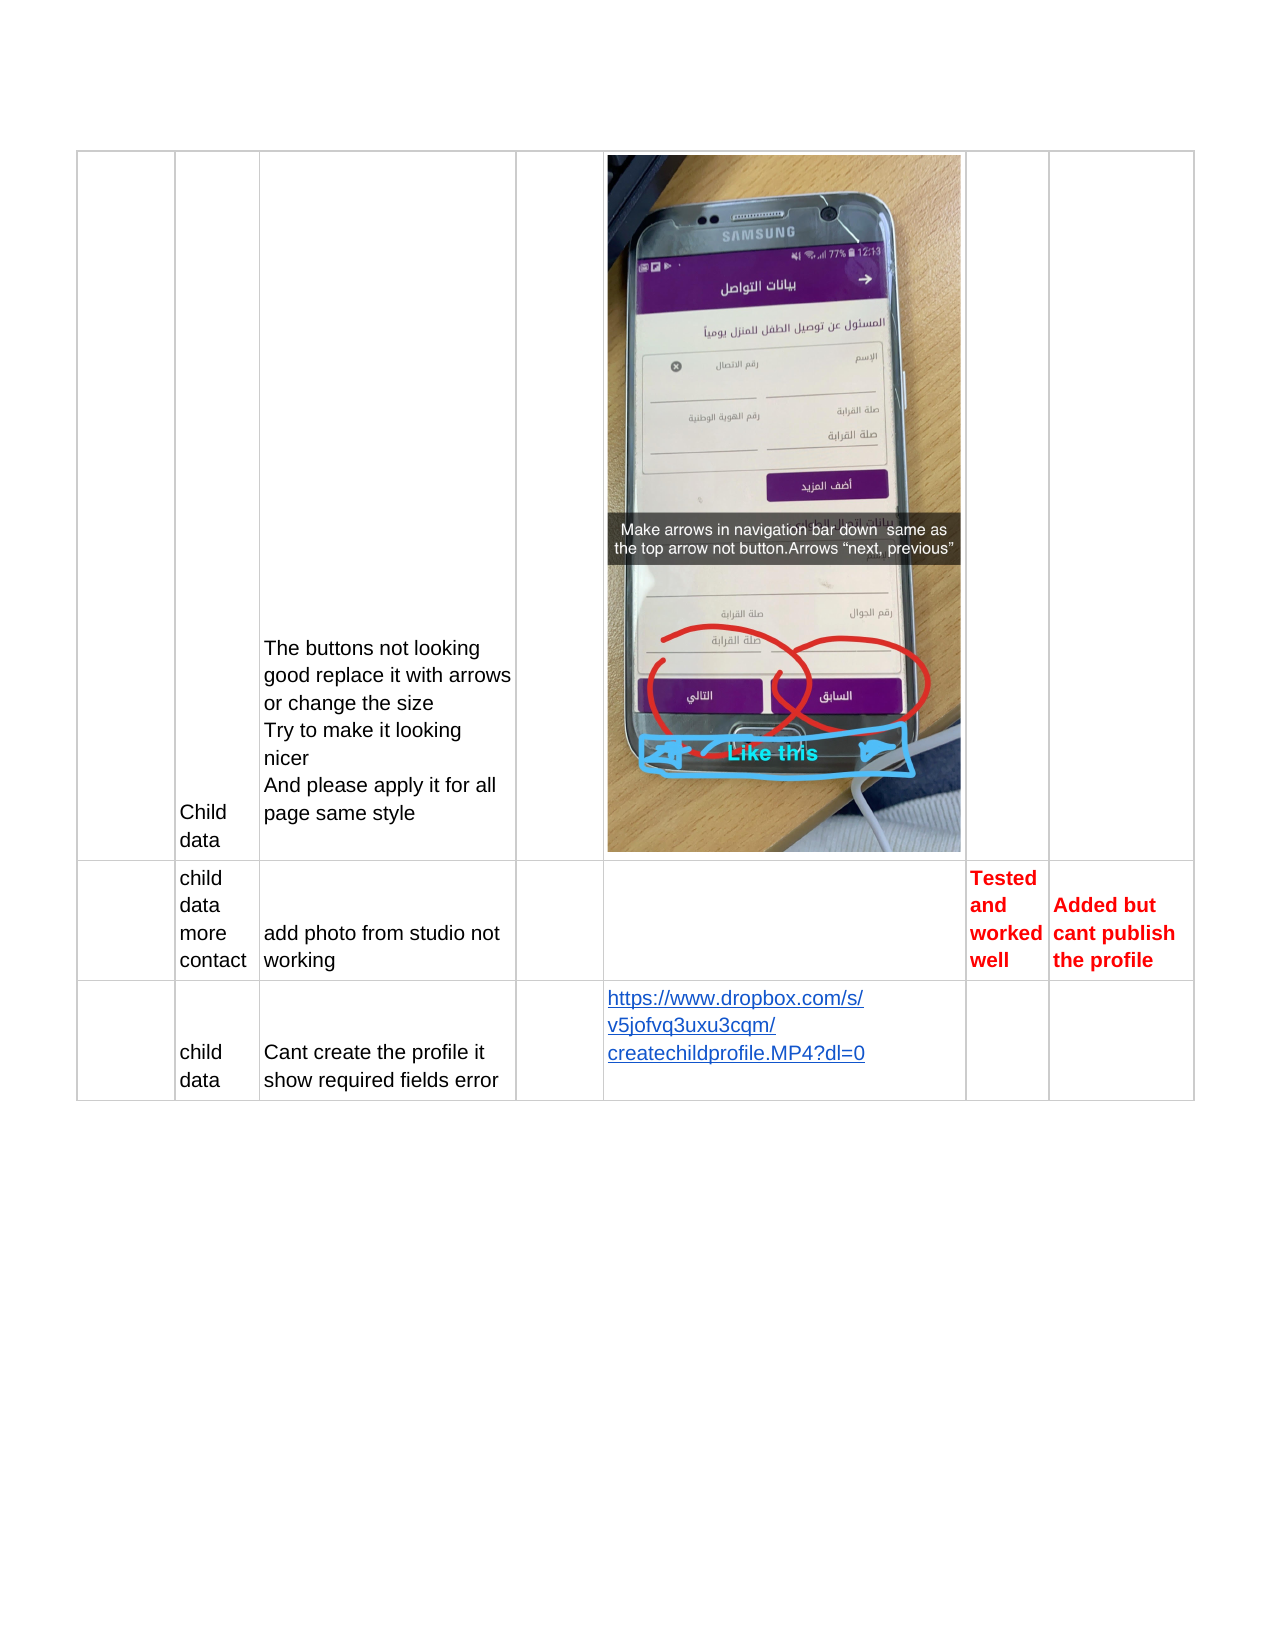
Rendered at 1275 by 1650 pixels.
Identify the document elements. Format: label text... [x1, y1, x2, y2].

table_cell [517, 861, 603, 980]
table_cell child data more contact [176, 861, 259, 980]
table_cell add photo from studio not working [260, 861, 515, 980]
table_cell child data [176, 981, 259, 1100]
table_cell [1050, 981, 1193, 1100]
table_cell [517, 981, 603, 1100]
table_cell [78, 152, 174, 859]
table_cell [78, 981, 174, 1100]
table_cell Tested and worked well [967, 861, 1048, 980]
table_cell Added but cant publish the profile [1050, 861, 1193, 980]
table_cell https://www.dropbox.com/s/v5jofvq3uxu3cqm/createchildprofile.MP4?dl=0 [604, 981, 965, 1100]
table_cell [604, 861, 965, 980]
table_cell [967, 152, 1048, 859]
picture [607, 155, 961, 852]
table_cell [517, 152, 603, 859]
table_cell The buttons not looking good replace it with arrows or change the size Try to make it looking nicer And please apply it for all page same style [260, 152, 515, 859]
table_cell [967, 981, 1048, 1100]
table_cell Cant create the profile it show required fields error [260, 981, 515, 1100]
table_cell [1050, 152, 1193, 859]
table_cell Child data [176, 152, 259, 859]
table_cell [604, 152, 965, 859]
table_cell [78, 861, 174, 980]
